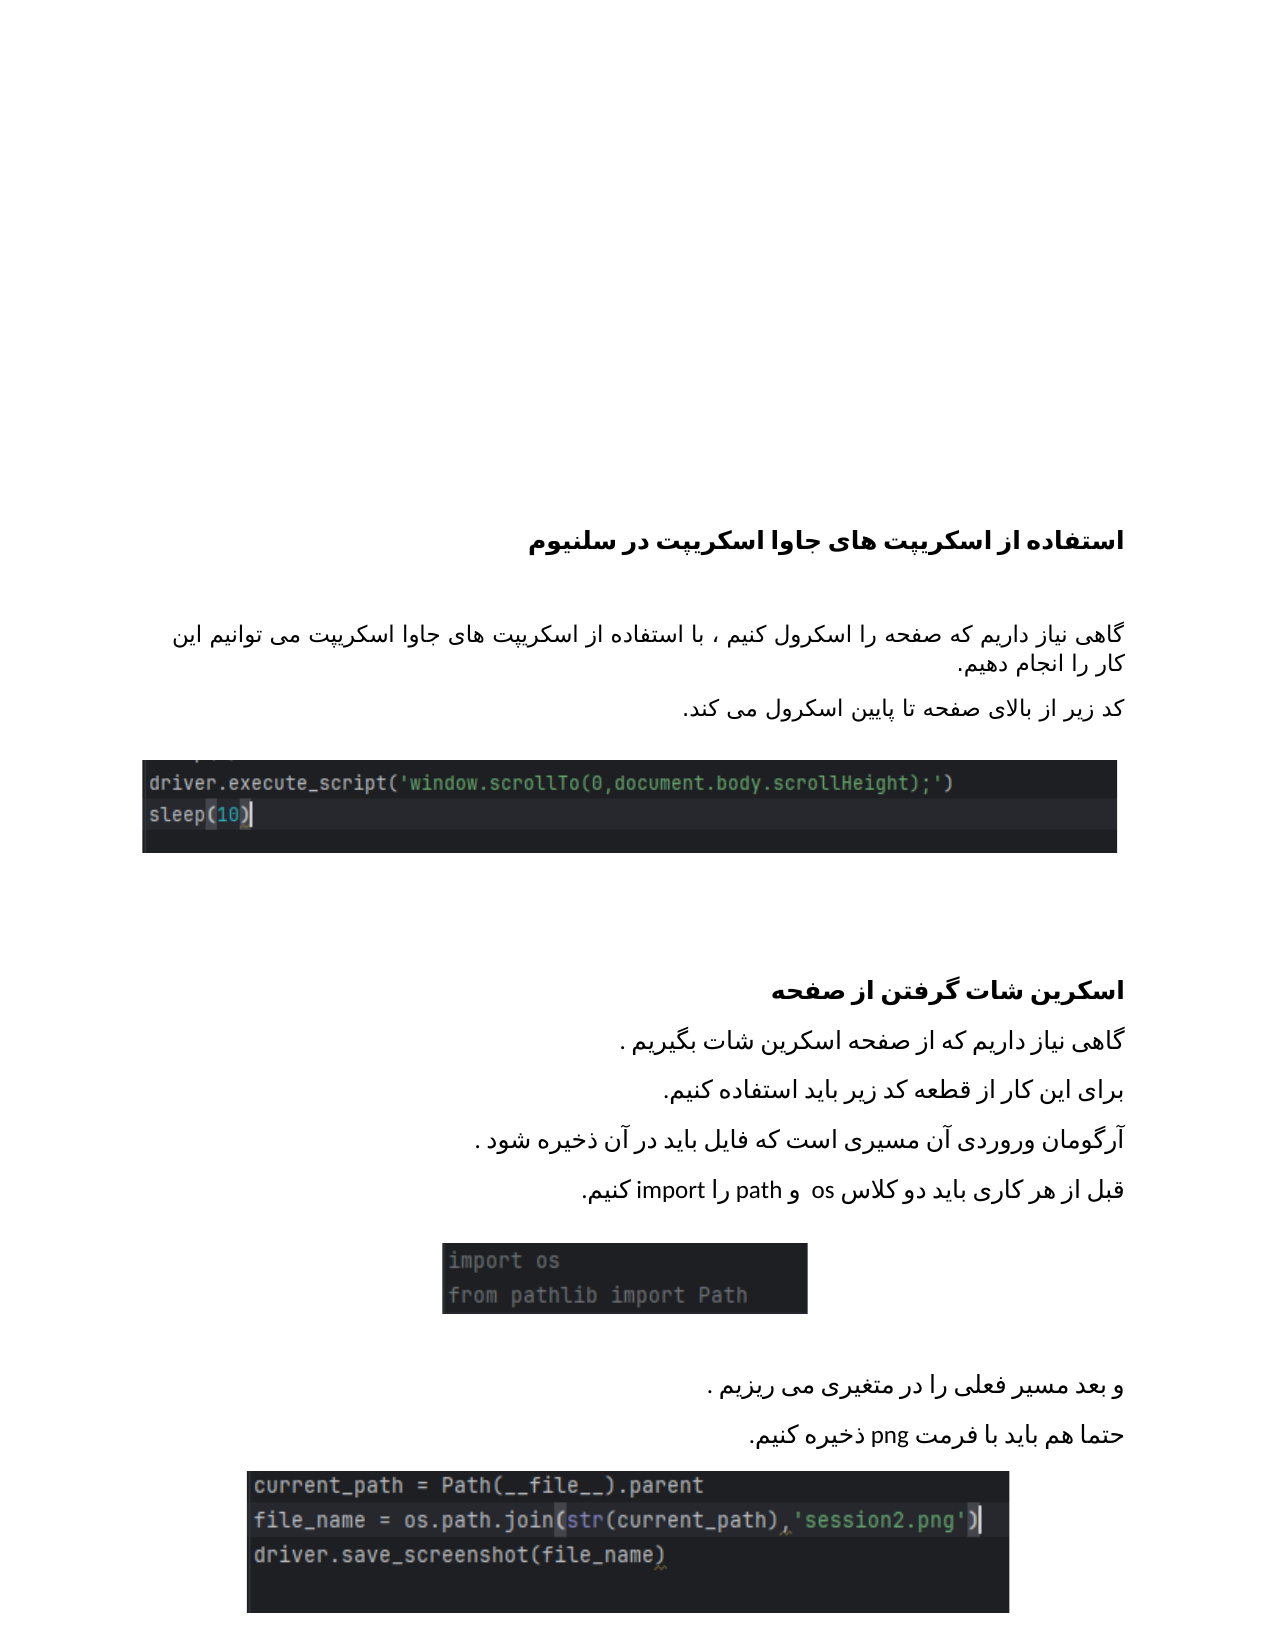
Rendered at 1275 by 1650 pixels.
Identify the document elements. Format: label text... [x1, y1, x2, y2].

text گاهی نیاز داریم که از صفحه اسکرین شات بگیریم . [150, 1025, 1125, 1056]
picture [142, 760, 1118, 853]
text کد زیر از بالای صفحه تا پایین اسکرول می کند. [150, 696, 1125, 722]
text و بعد مسیر فعلی را در متغیری می ریزیم . [150, 1369, 1125, 1400]
picture [246, 1471, 1010, 1613]
text استفاده از اسکریپت های جاوا اسکریپت در سلنیوم [150, 525, 1125, 556]
text حتما هم باید با فرمت png ذخیره کنیم. [150, 1419, 1125, 1449]
text گاهی نیاز داریم که صفحه را اسکرول کنیم ، با استفاده از اسکریپت های جاوا اسکریپت می توانیم این کار را انجام دهیم. [150, 621, 1125, 677]
text اسکرین شات گرفتن از صفحه [150, 975, 1125, 1006]
text برای این کار از قطعه کد زیر باید استفاده کنیم. [150, 1074, 1125, 1105]
text آرگومان وروردی آن مسیری است که فایل باید در آن ذخیره شود . [150, 1124, 1125, 1155]
text قبل از هر کاری باید دو کلاس os و path را import کنیم. [150, 1174, 1125, 1204]
picture [442, 1243, 808, 1314]
